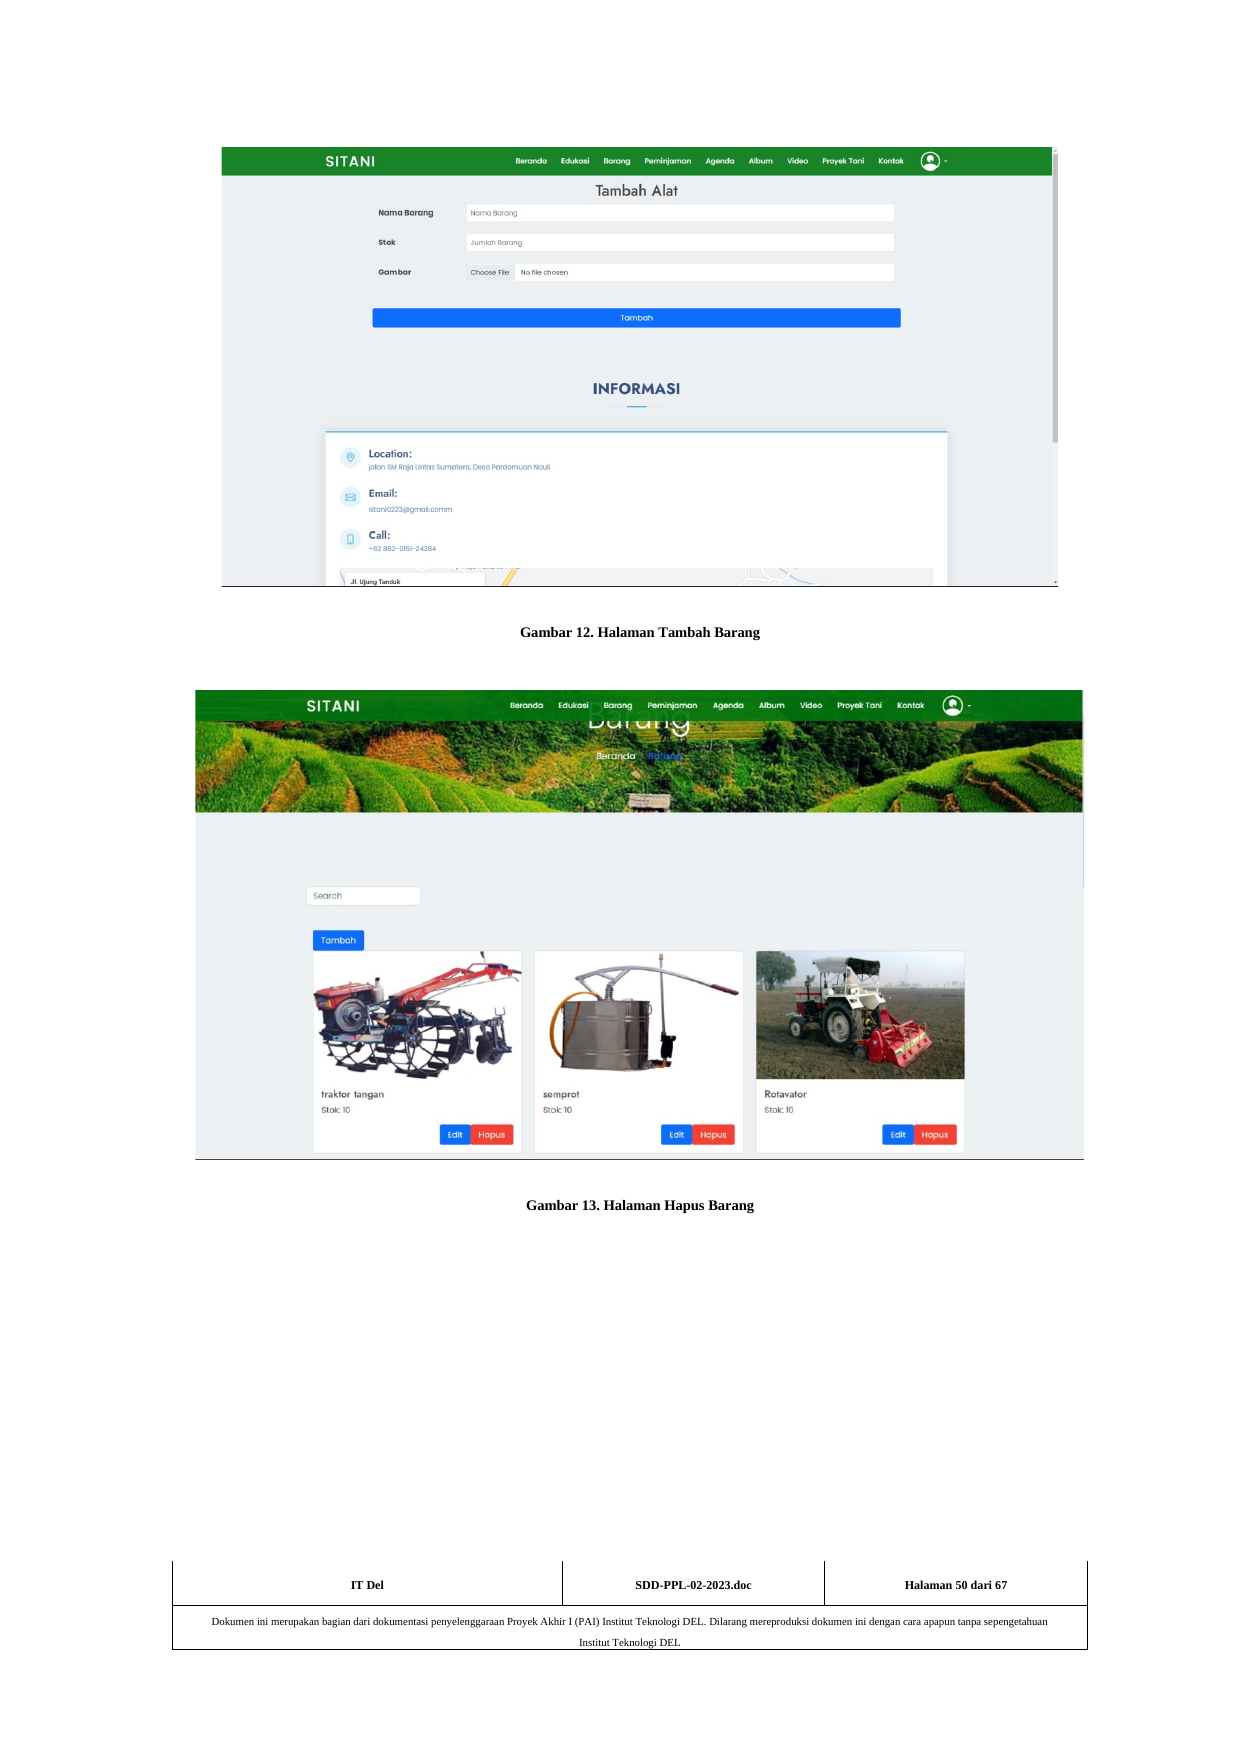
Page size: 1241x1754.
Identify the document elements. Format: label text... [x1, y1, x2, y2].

picture [221, 147, 1059, 587]
text Gambar 13. Halaman Hapus Barang [187, 1185, 1092, 1214]
picture [195, 690, 1085, 1160]
text Gambar 12. Halaman Tambah Barang [187, 612, 1092, 641]
